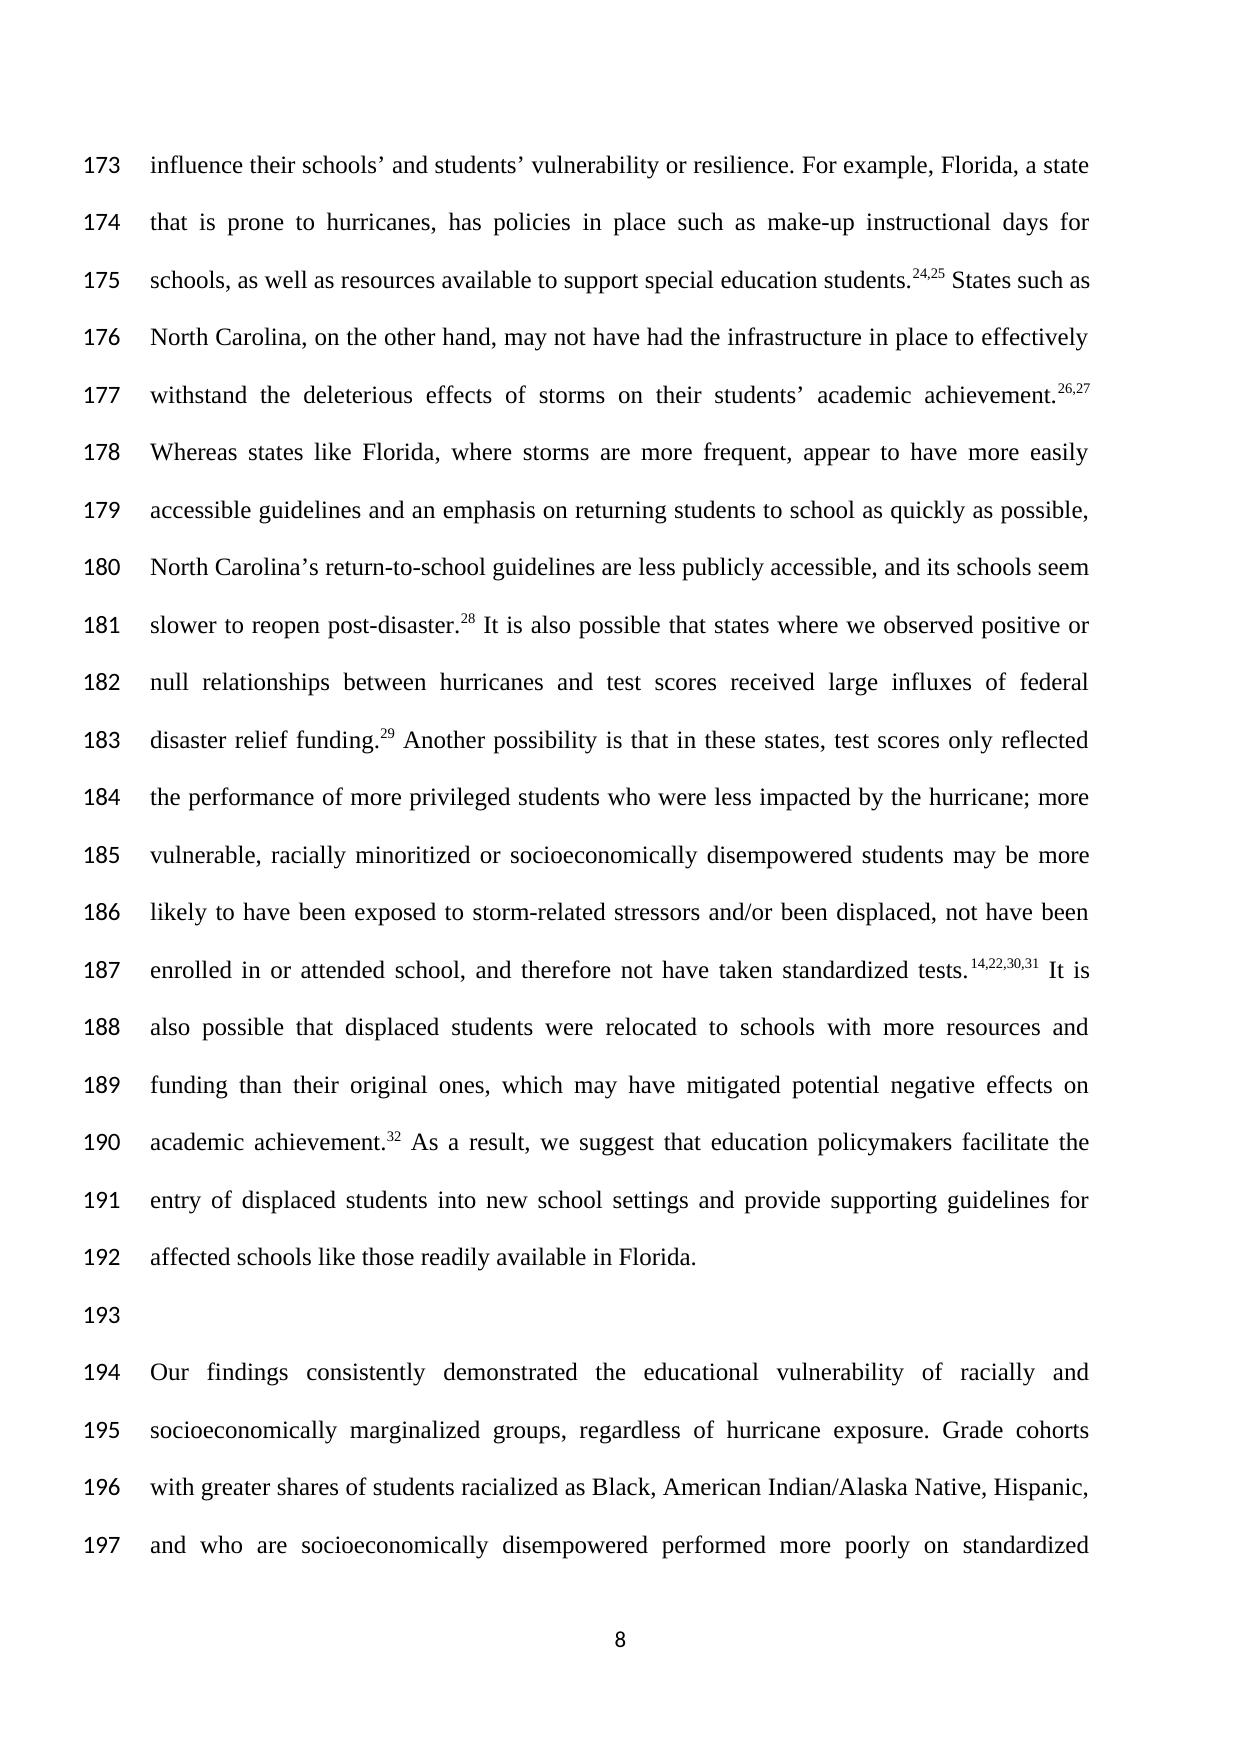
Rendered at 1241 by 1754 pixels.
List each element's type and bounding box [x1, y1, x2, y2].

text [150, 1357, 1090, 1559]
text [150, 150, 1090, 1271]
